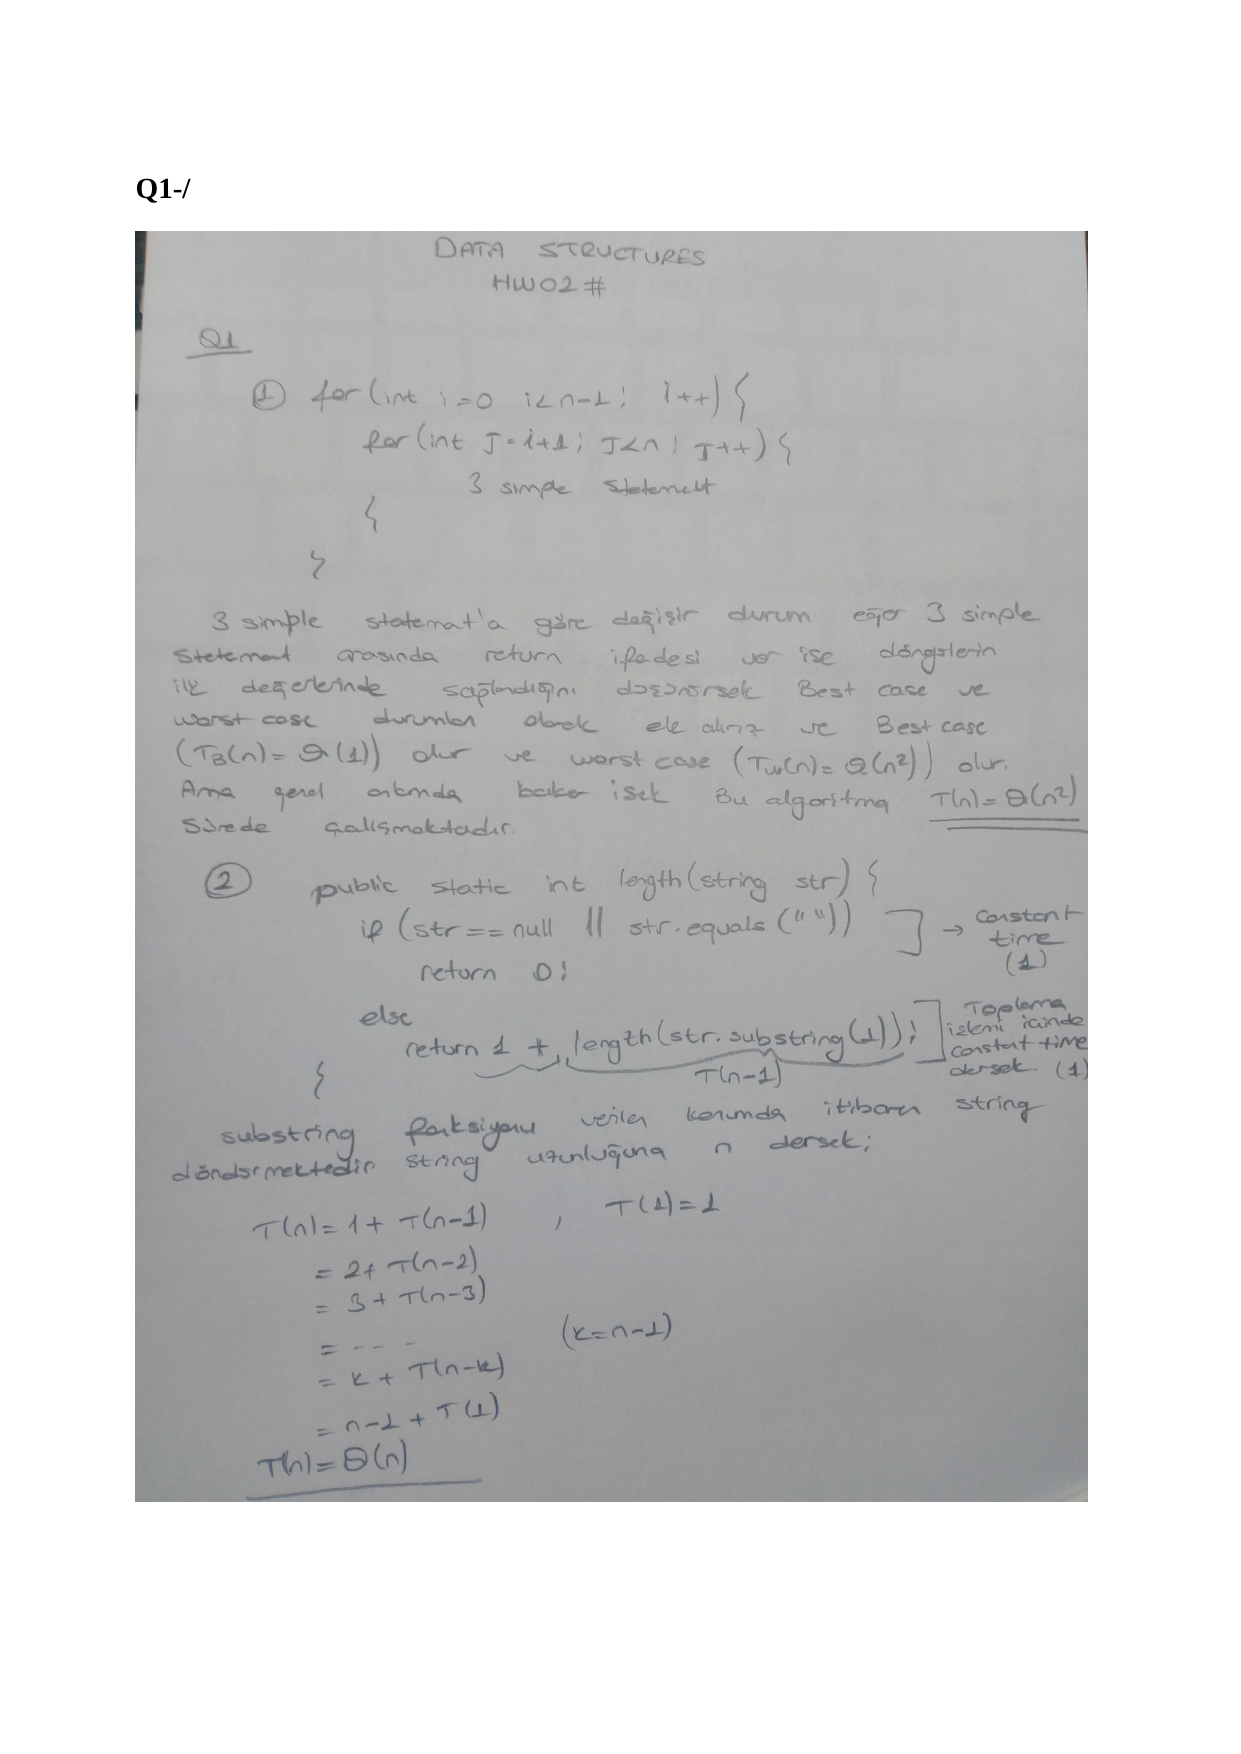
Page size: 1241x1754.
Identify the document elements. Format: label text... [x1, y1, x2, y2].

subtitle Q1-/ [135, 172, 1176, 205]
picture [135, 231, 1088, 1502]
